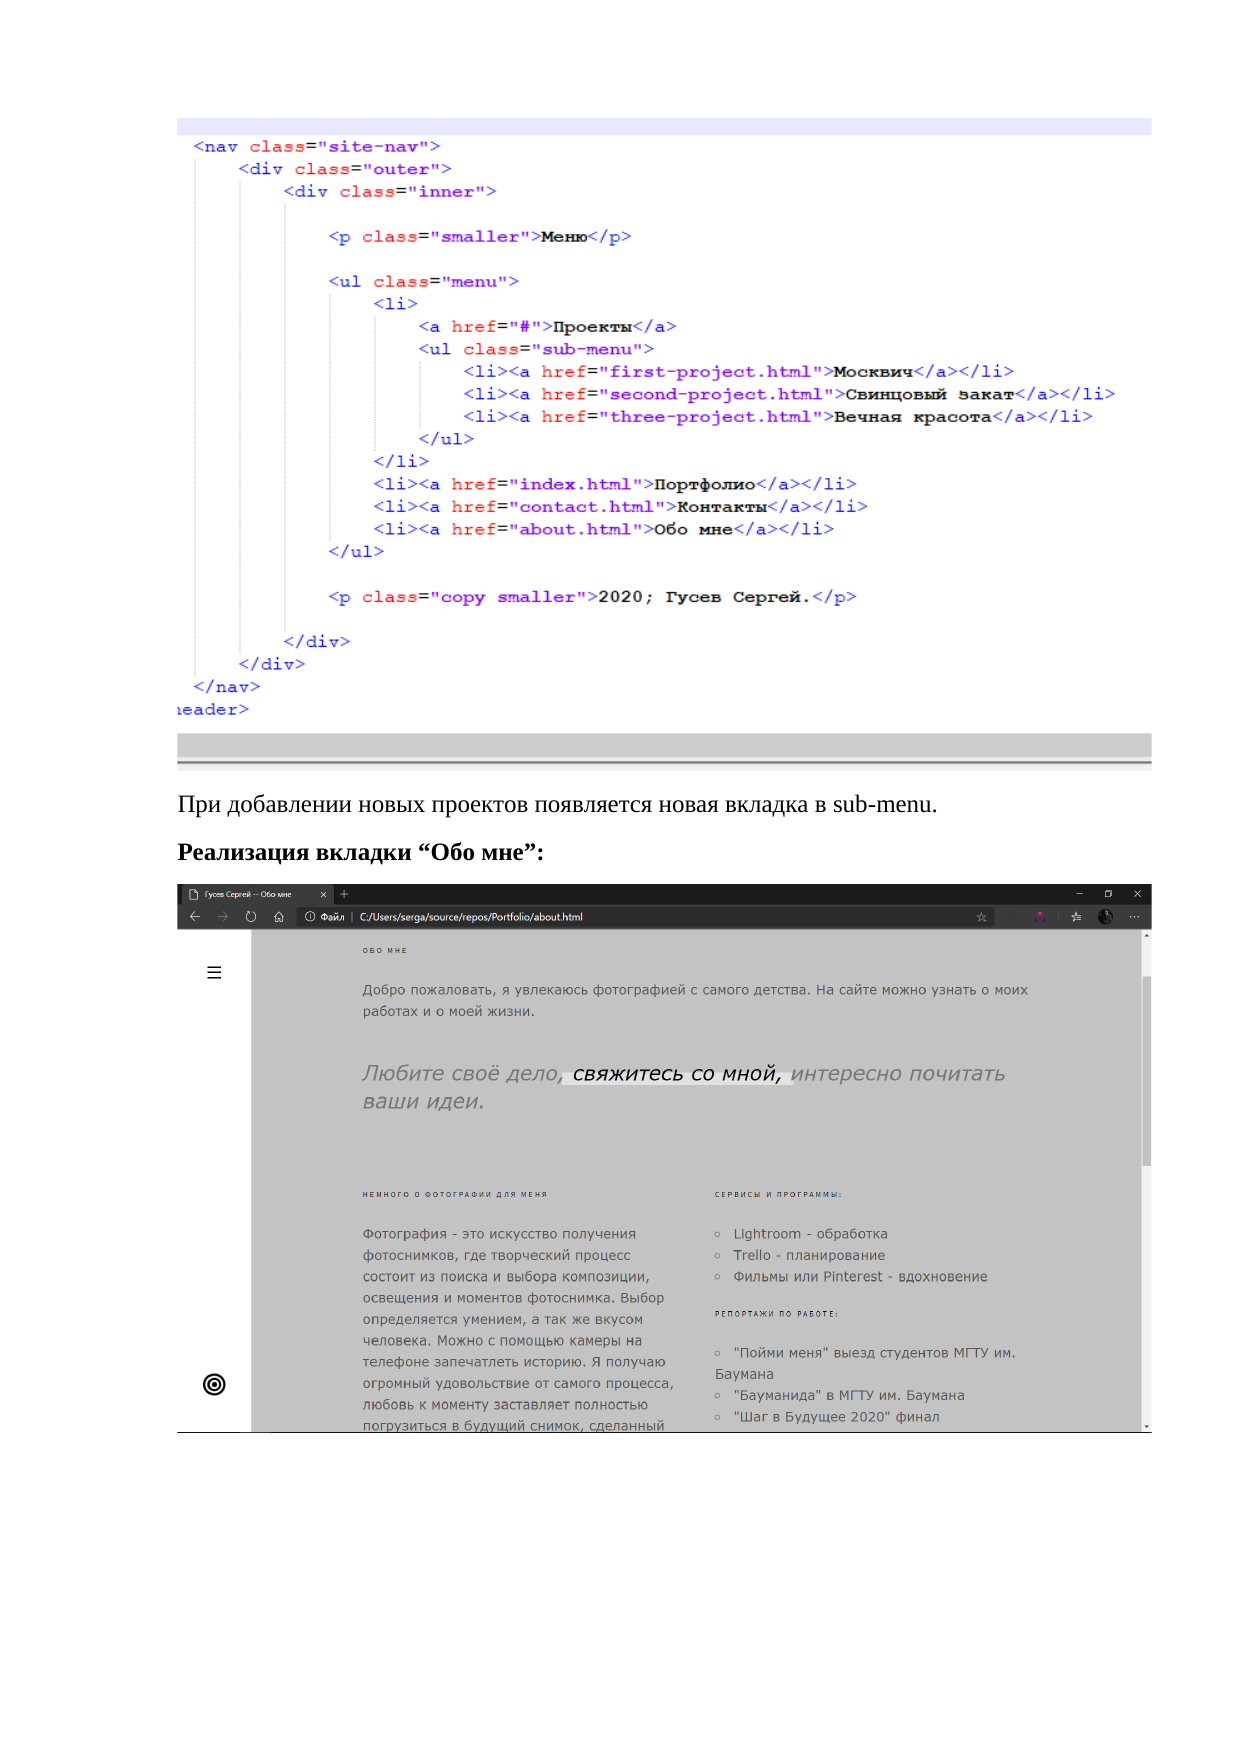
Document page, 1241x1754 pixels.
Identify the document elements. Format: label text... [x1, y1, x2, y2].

picture [177, 118, 1152, 771]
text Реализация вкладки “Обо мне”: [177, 837, 1152, 866]
text При добавлении новых проектов появляется новая вкладка в sub-menu. [177, 789, 1152, 818]
picture [177, 884, 1152, 1433]
